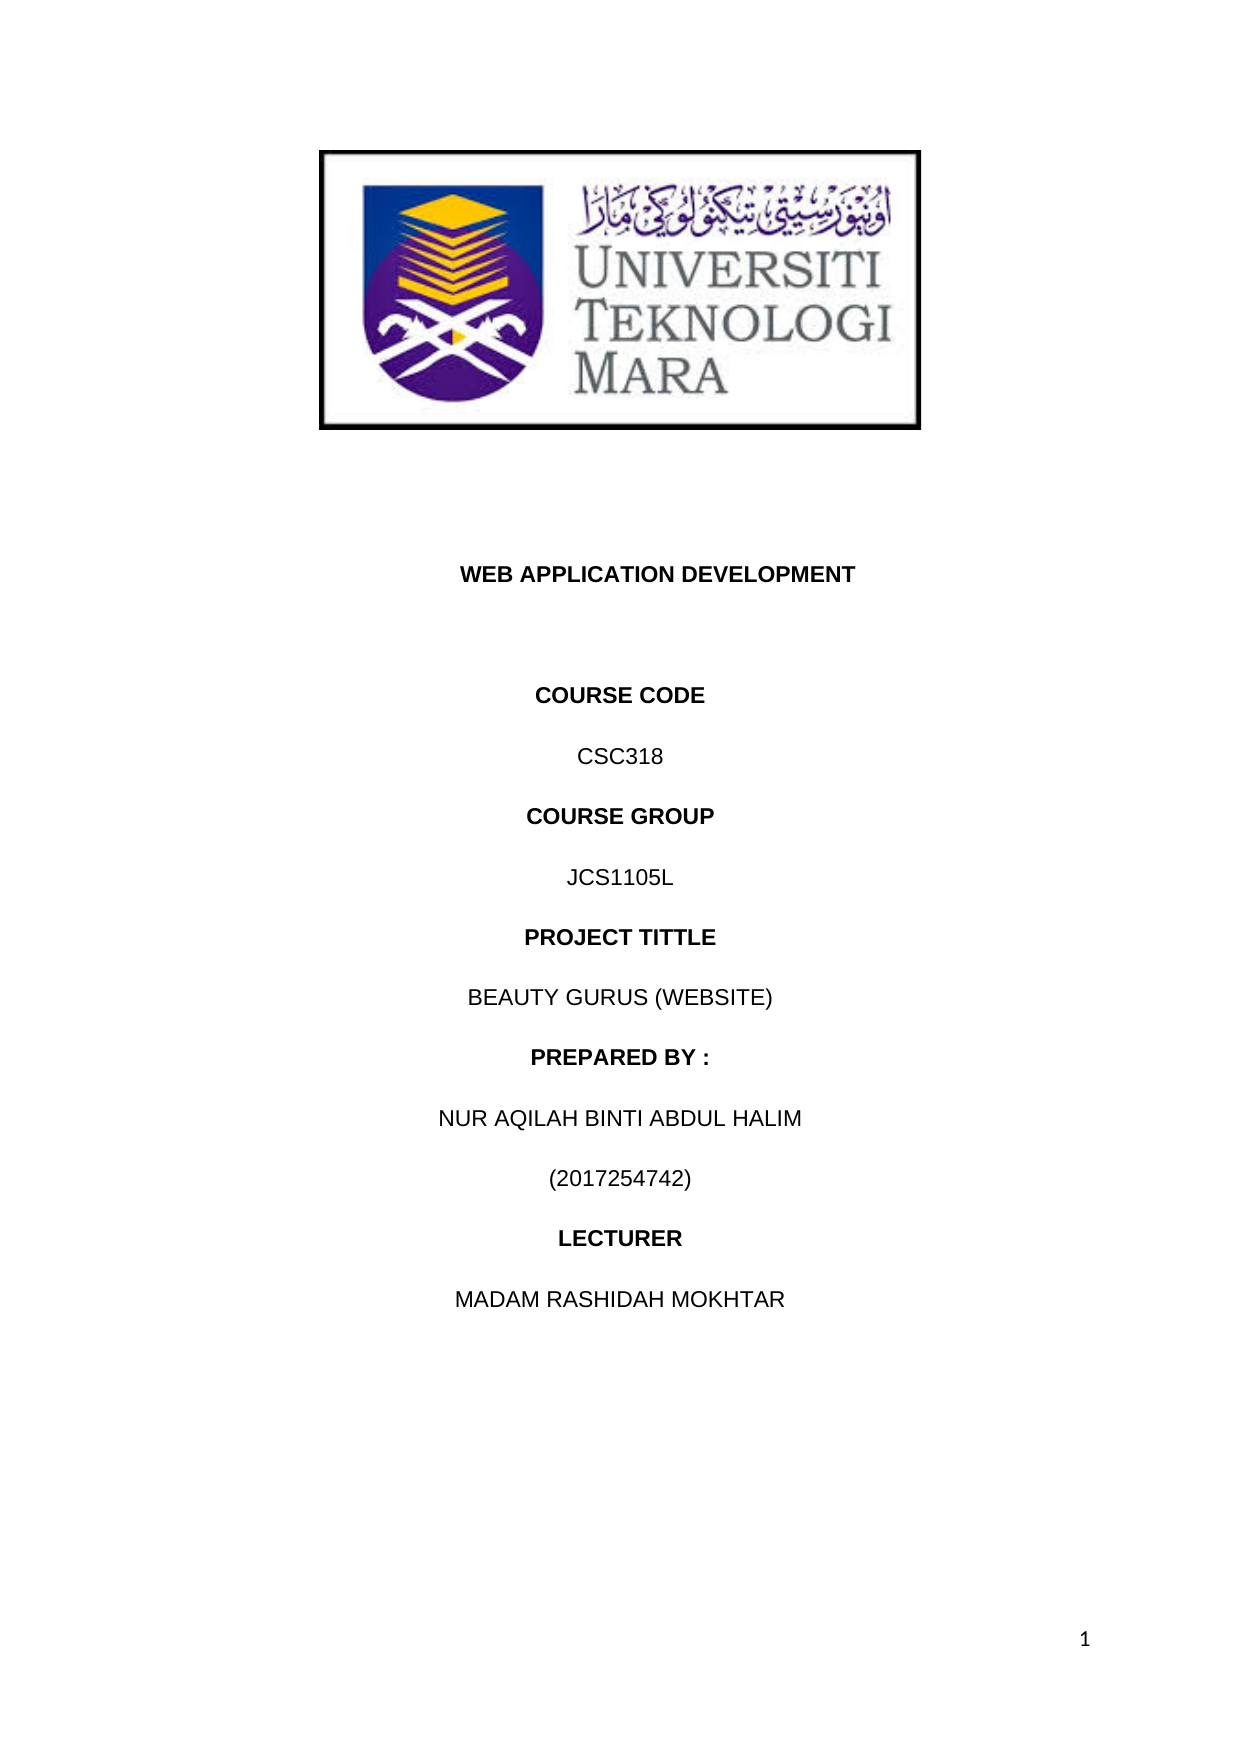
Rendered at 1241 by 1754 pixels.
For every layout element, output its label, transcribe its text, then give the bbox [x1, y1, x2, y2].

text (2017254742) [150, 1165, 1090, 1191]
text WEB APPLICATION DEVELOPMENT [150, 561, 1090, 587]
text JCS1105L [150, 863, 1090, 890]
text CSC318 [150, 743, 1090, 769]
text PREPARED BY : [150, 1044, 1090, 1071]
text LECTURER [150, 1225, 1090, 1252]
text COURSE GROUP [150, 803, 1090, 829]
text BEAUTY GURUS (WEBSITE) [150, 984, 1090, 1010]
picture [319, 150, 922, 430]
text PROJECT TITTLE [150, 924, 1090, 950]
text COURSE CODE [150, 682, 1090, 709]
text MADAM RASHIDAH MOKHTAR [150, 1286, 1090, 1312]
text NUR AQILAH BINTI ABDUL HALIM [150, 1105, 1090, 1131]
